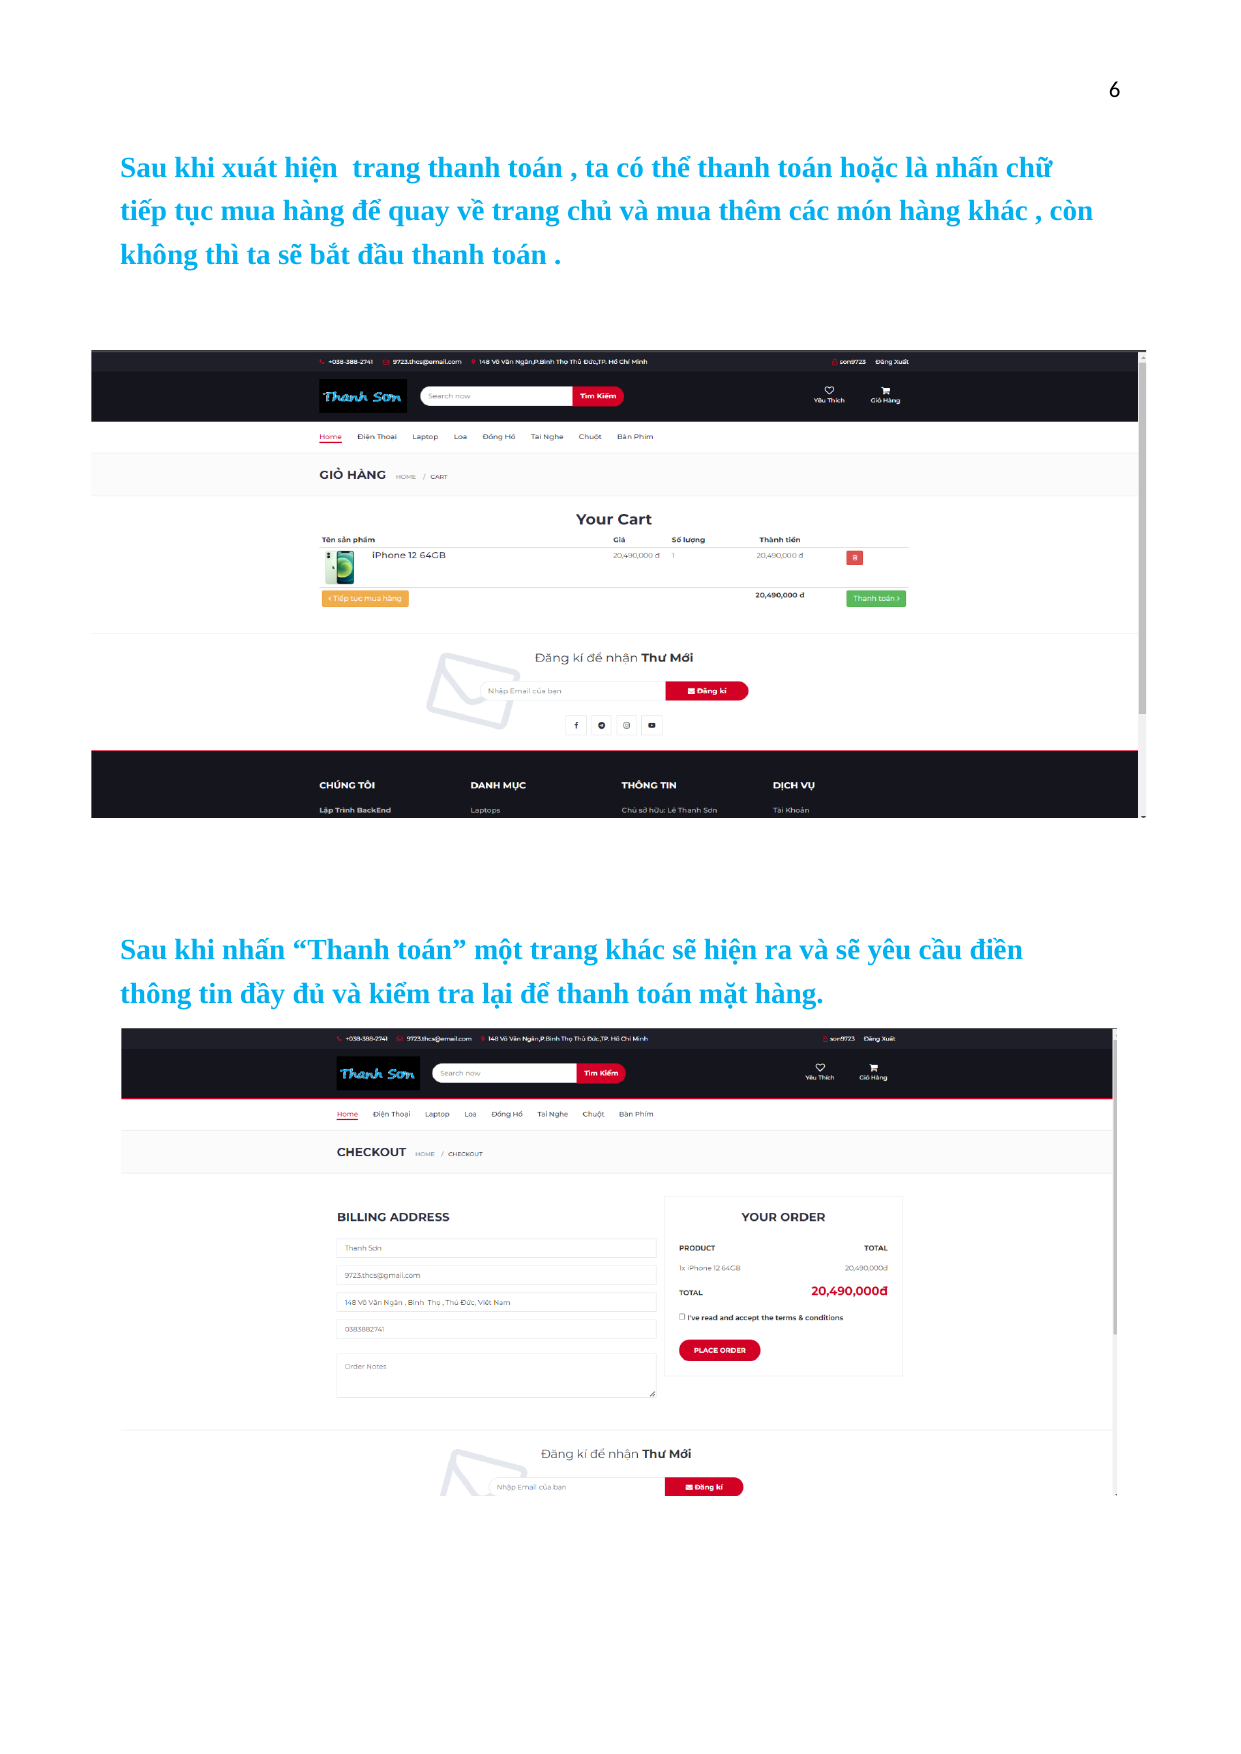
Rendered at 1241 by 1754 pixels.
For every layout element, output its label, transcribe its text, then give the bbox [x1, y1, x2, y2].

picture [120, 1028, 1117, 1494]
text Sau khi nhấn “Thanh toán” một trang khác sẽ hiện ra và sẽ yêu cầu điền thông tin đầy đủ và kiểm tra lại để thanh toán mặt hàng. [120, 932, 1096, 1009]
picture [90, 350, 1145, 817]
text Sau khi xuát hiện trang thanh toán , ta có thể thanh toán hoặc là nhấn chữ tiếp tục mua hàng để quay về trang chủ và mua thêm các món hàng khác , còn không thì ta sẽ bắt đầu thanh toán . [120, 150, 1096, 271]
